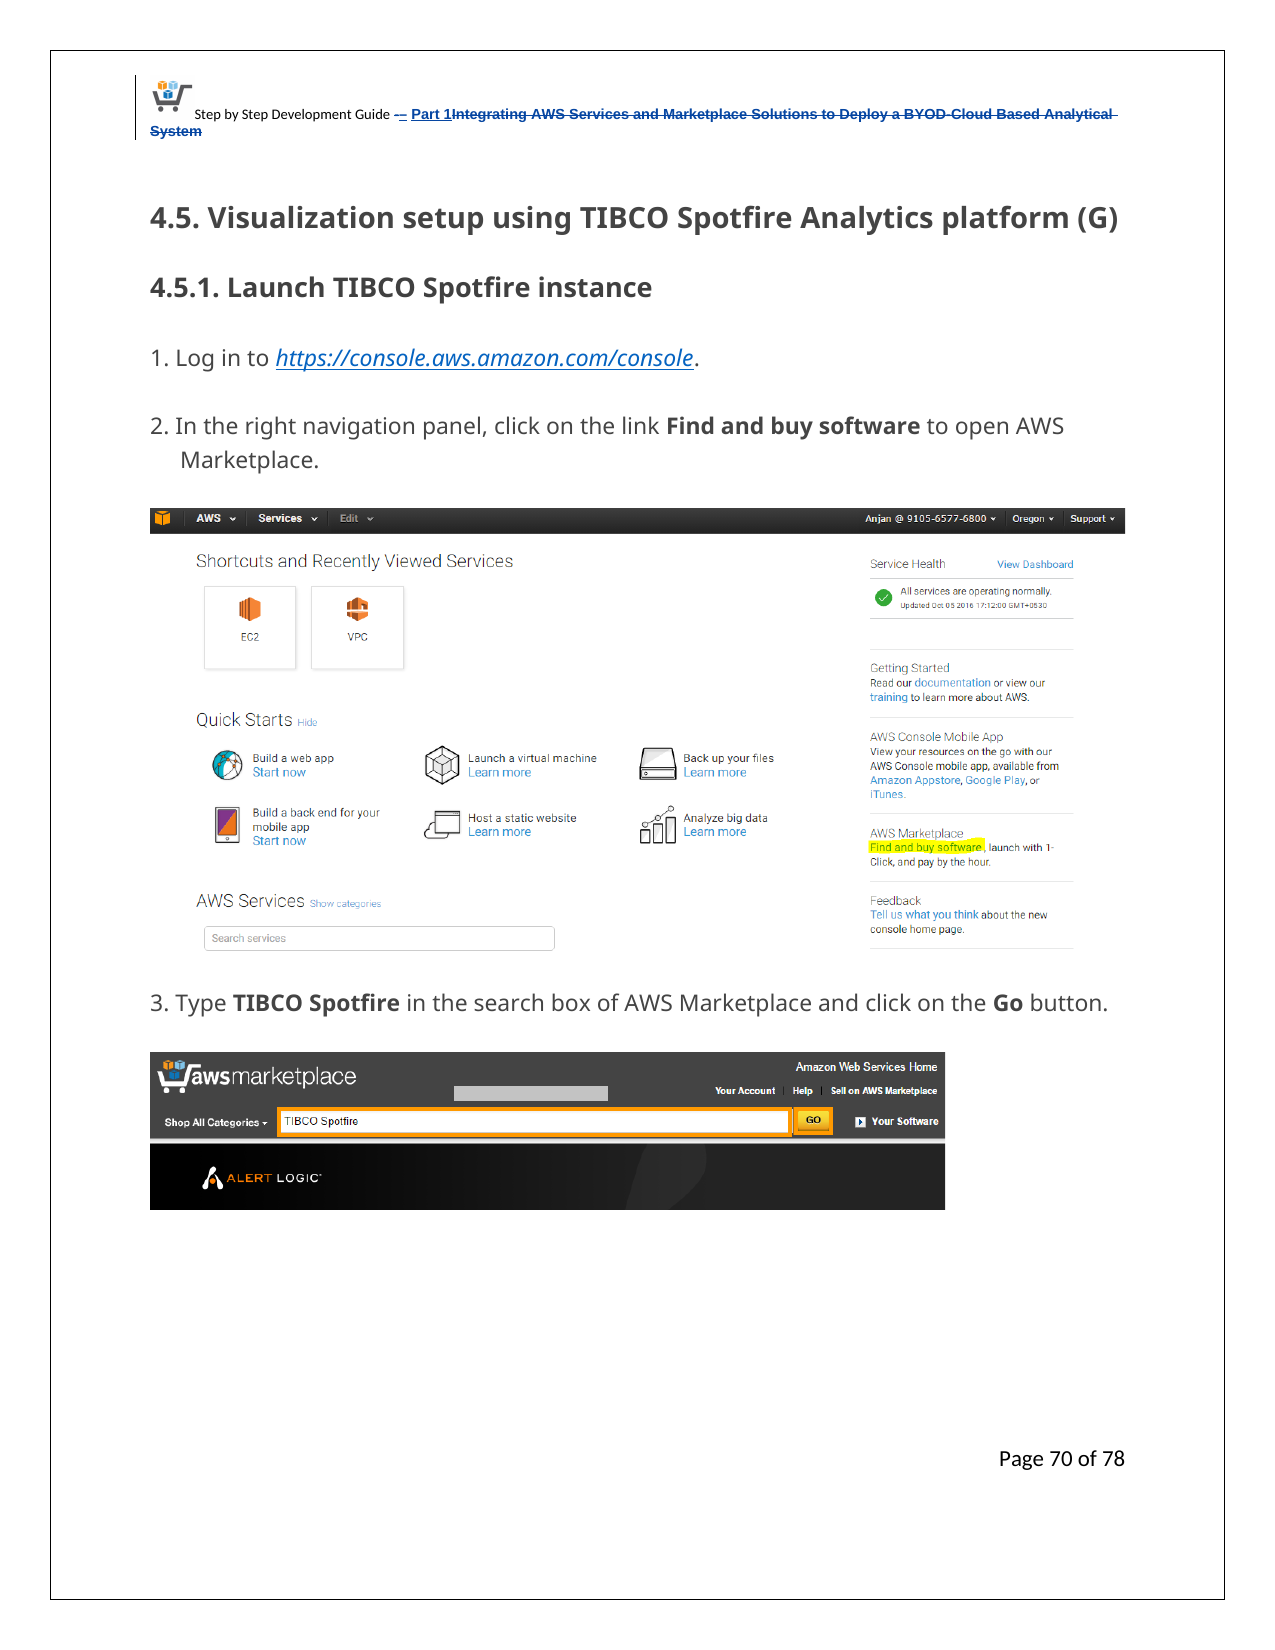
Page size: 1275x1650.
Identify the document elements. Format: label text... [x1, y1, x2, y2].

picture [150, 1052, 946, 1210]
picture [150, 75, 195, 120]
list 4.5.1. Launch TIBCO Spotfire instance [150, 269, 1125, 306]
text In the right navigation panel, click on the link Find and buy software to open AWS Marketplace. [150, 410, 1125, 475]
text 4.5. Visualization setup using TIBCO Spotfire Analytics platform (G) [150, 197, 1125, 237]
picture [150, 508, 1125, 955]
list Log in to https://console.aws.amazon.com/console. [150, 342, 1125, 374]
text Type TIBCO Spotfire in the search box of AWS Marketplace and click on the Go button. [150, 987, 1125, 1018]
